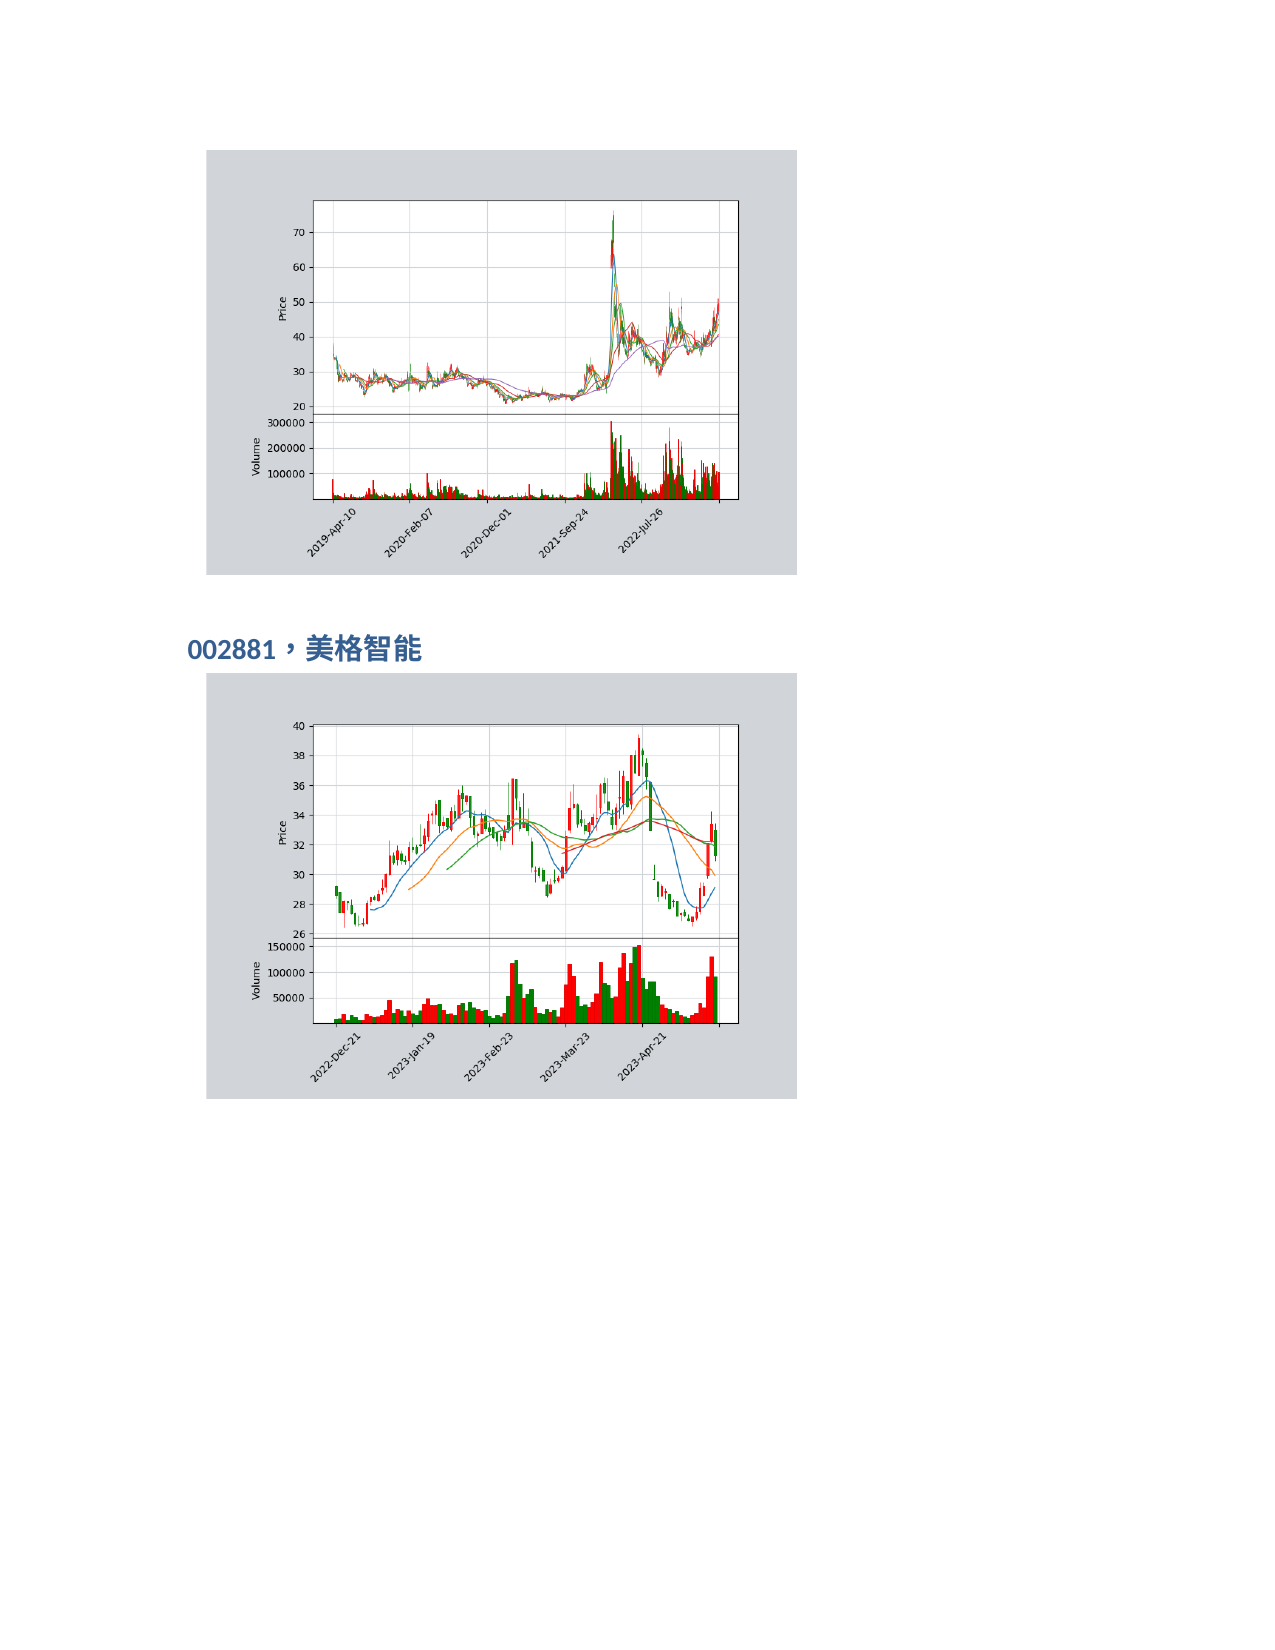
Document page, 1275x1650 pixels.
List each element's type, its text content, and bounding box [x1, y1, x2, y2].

picture [206, 150, 797, 575]
subtitle 002881，美格智能 [187, 628, 1087, 668]
picture [206, 673, 797, 1099]
